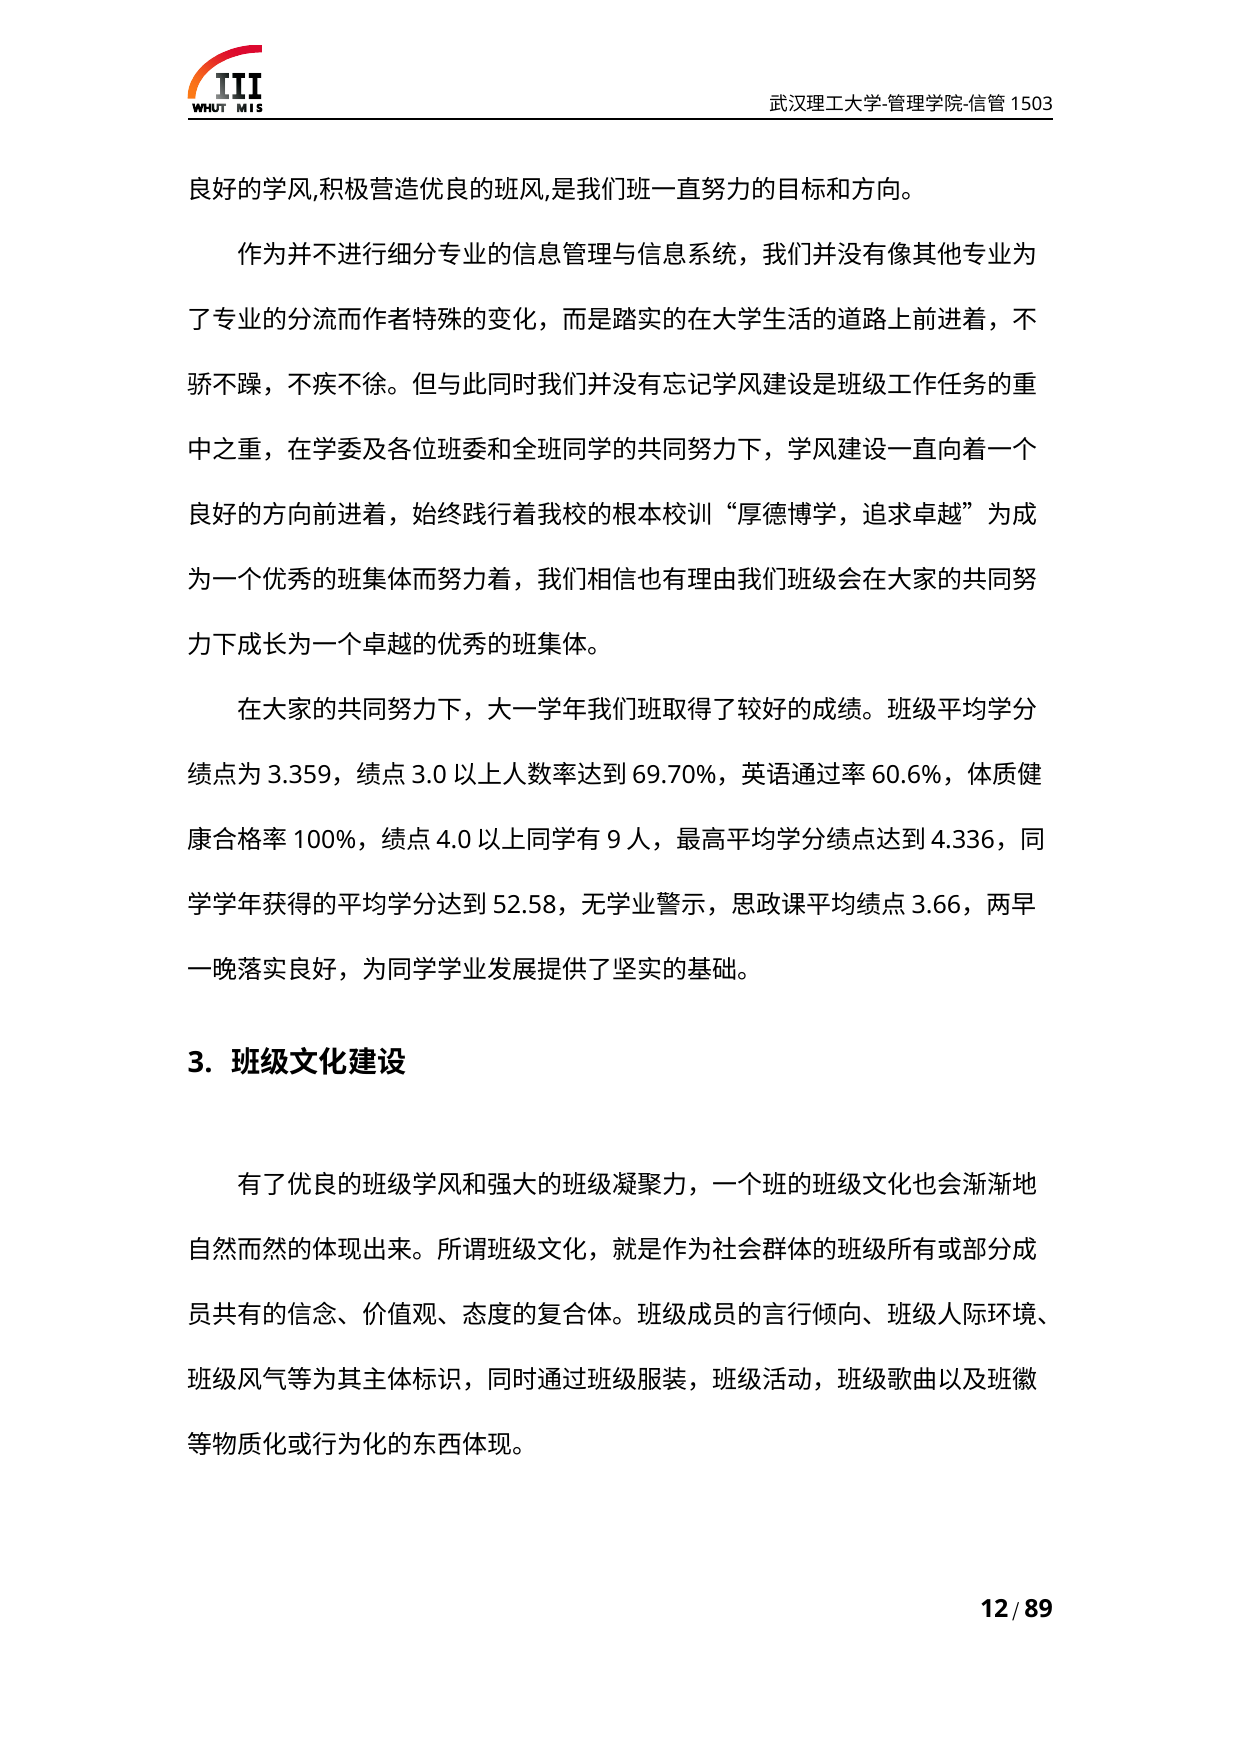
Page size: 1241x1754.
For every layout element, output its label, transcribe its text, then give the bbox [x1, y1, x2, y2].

text 在大家的共同努力下，大一学年我们班取得了较好的成绩。班级平均学分绩点为3.359，绩点3.0以上人数率达到69.70%，英语通过率60.6%，体质健康合格率100%，绩点4.0以上同学有9人，最高平均学分绩点达到4.336，同学学年获得的平均学分达到52.58，无学业警示，思政课平均绩点3.66，两早一晚落实良好，为同学学业发展提供了坚实的基础。 [187, 676, 1053, 1001]
subtitle 班级文化建设 [187, 1028, 1053, 1093]
text 有了优良的班级学风和强大的班级凝聚力，一个班的班级文化也会渐渐地自然而然的体现出来。所谓班级文化，就是作为社会群体的班级所有或部分成员共有的信念、价值观、态度的复合体。班级成员的言行倾向、班级人际环境、班级风气等为其主体标识，同时通过班级服装，班级活动，班级歌曲以及班徽等物质化或行为化的东西体现。 [187, 1151, 1053, 1476]
picture [187, 45, 264, 116]
text 作为并不进行细分专业的信息管理与信息系统，我们并没有像其他专业为了专业的分流而作者特殊的变化，而是踏实的在大学生活的道路上前进着，不骄不躁，不疾不徐。但与此同时我们并没有忘记学风建设是班级工作任务的重中之重，在学委及各位班委和全班同学的共同努力下，学风建设一直向着一个良好的方向前进着，始终践行着我校的根本校训“厚德博学，追求卓越”为成为一个优秀的班集体而努力着，我们相信也有理由我们班级会在大家的共同努力下成长为一个卓越的优秀的班集体。 [187, 221, 1053, 676]
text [187, 156, 1053, 221]
